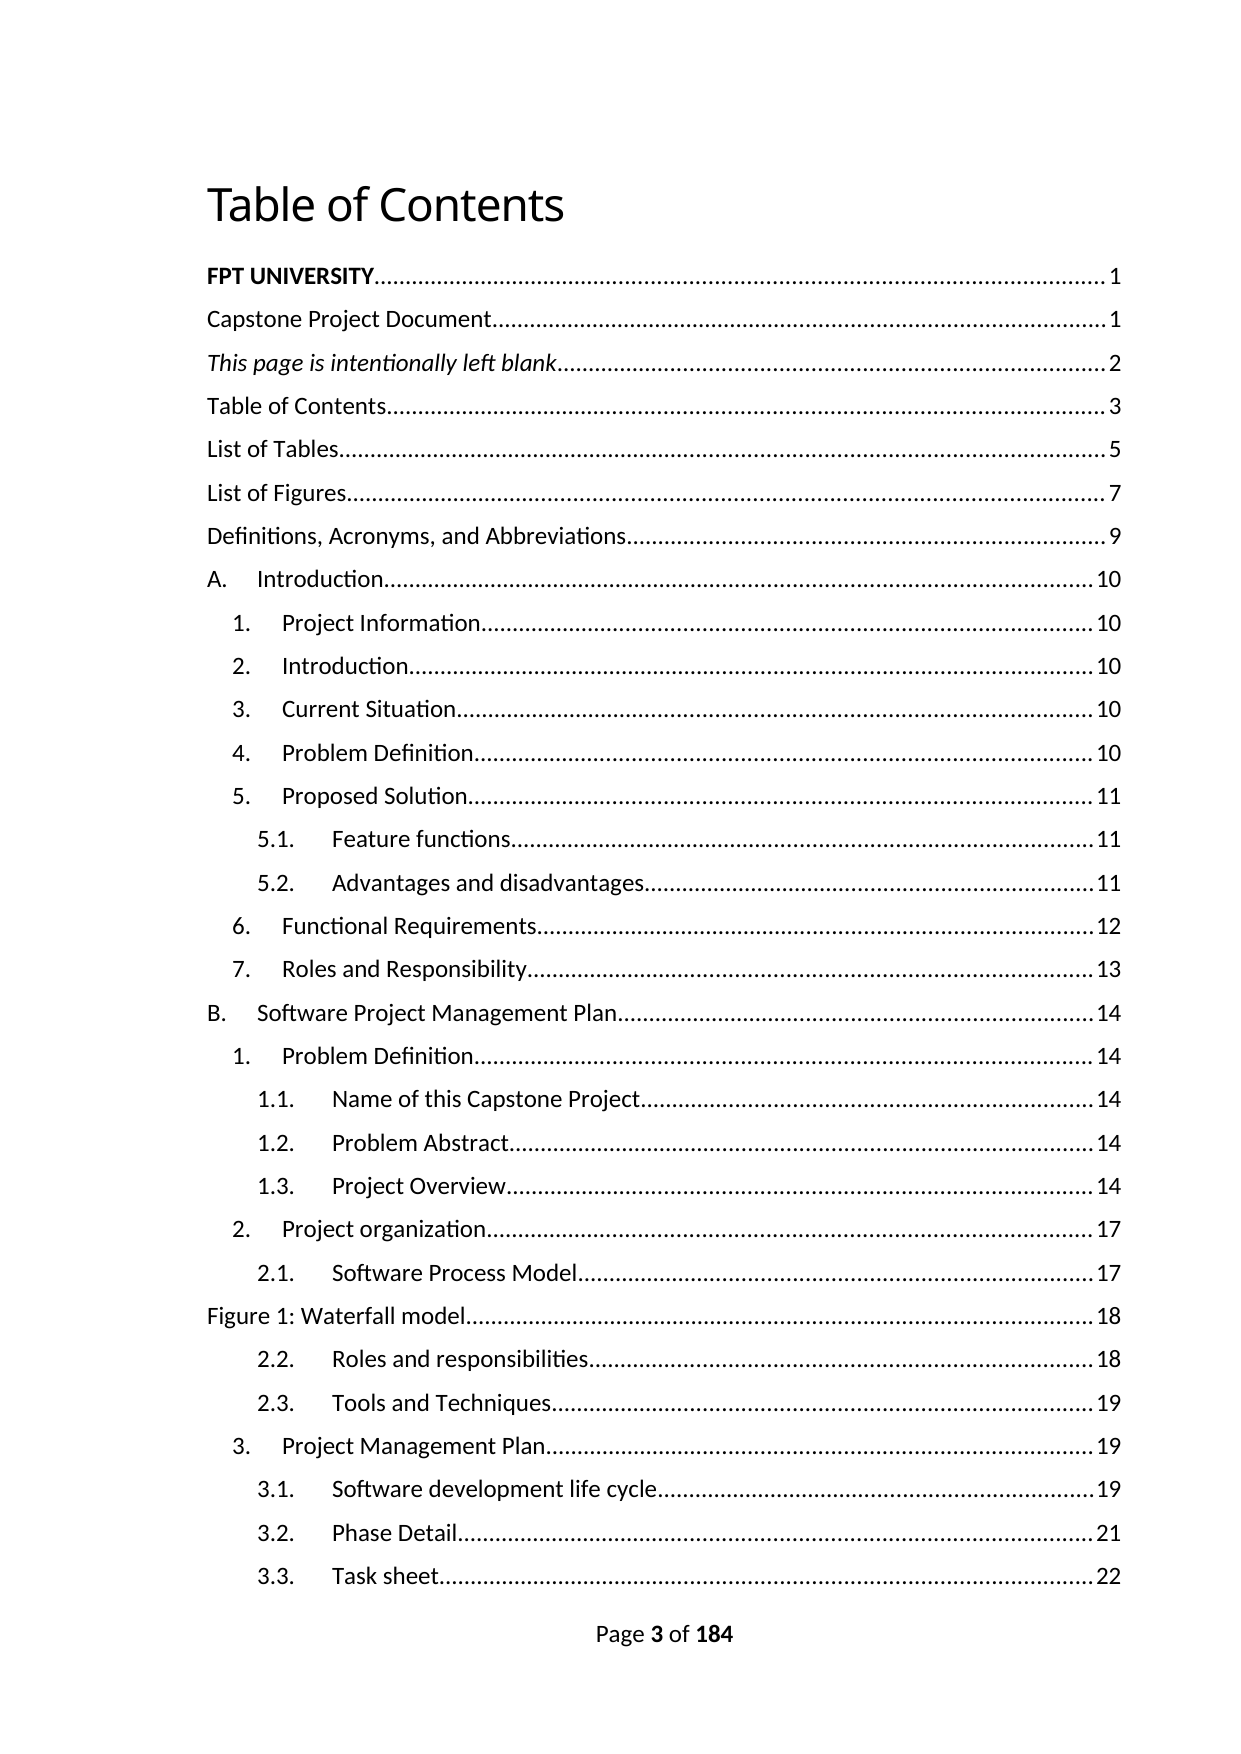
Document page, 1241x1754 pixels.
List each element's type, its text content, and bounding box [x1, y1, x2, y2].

title Table of Contents [207, 173, 1122, 235]
